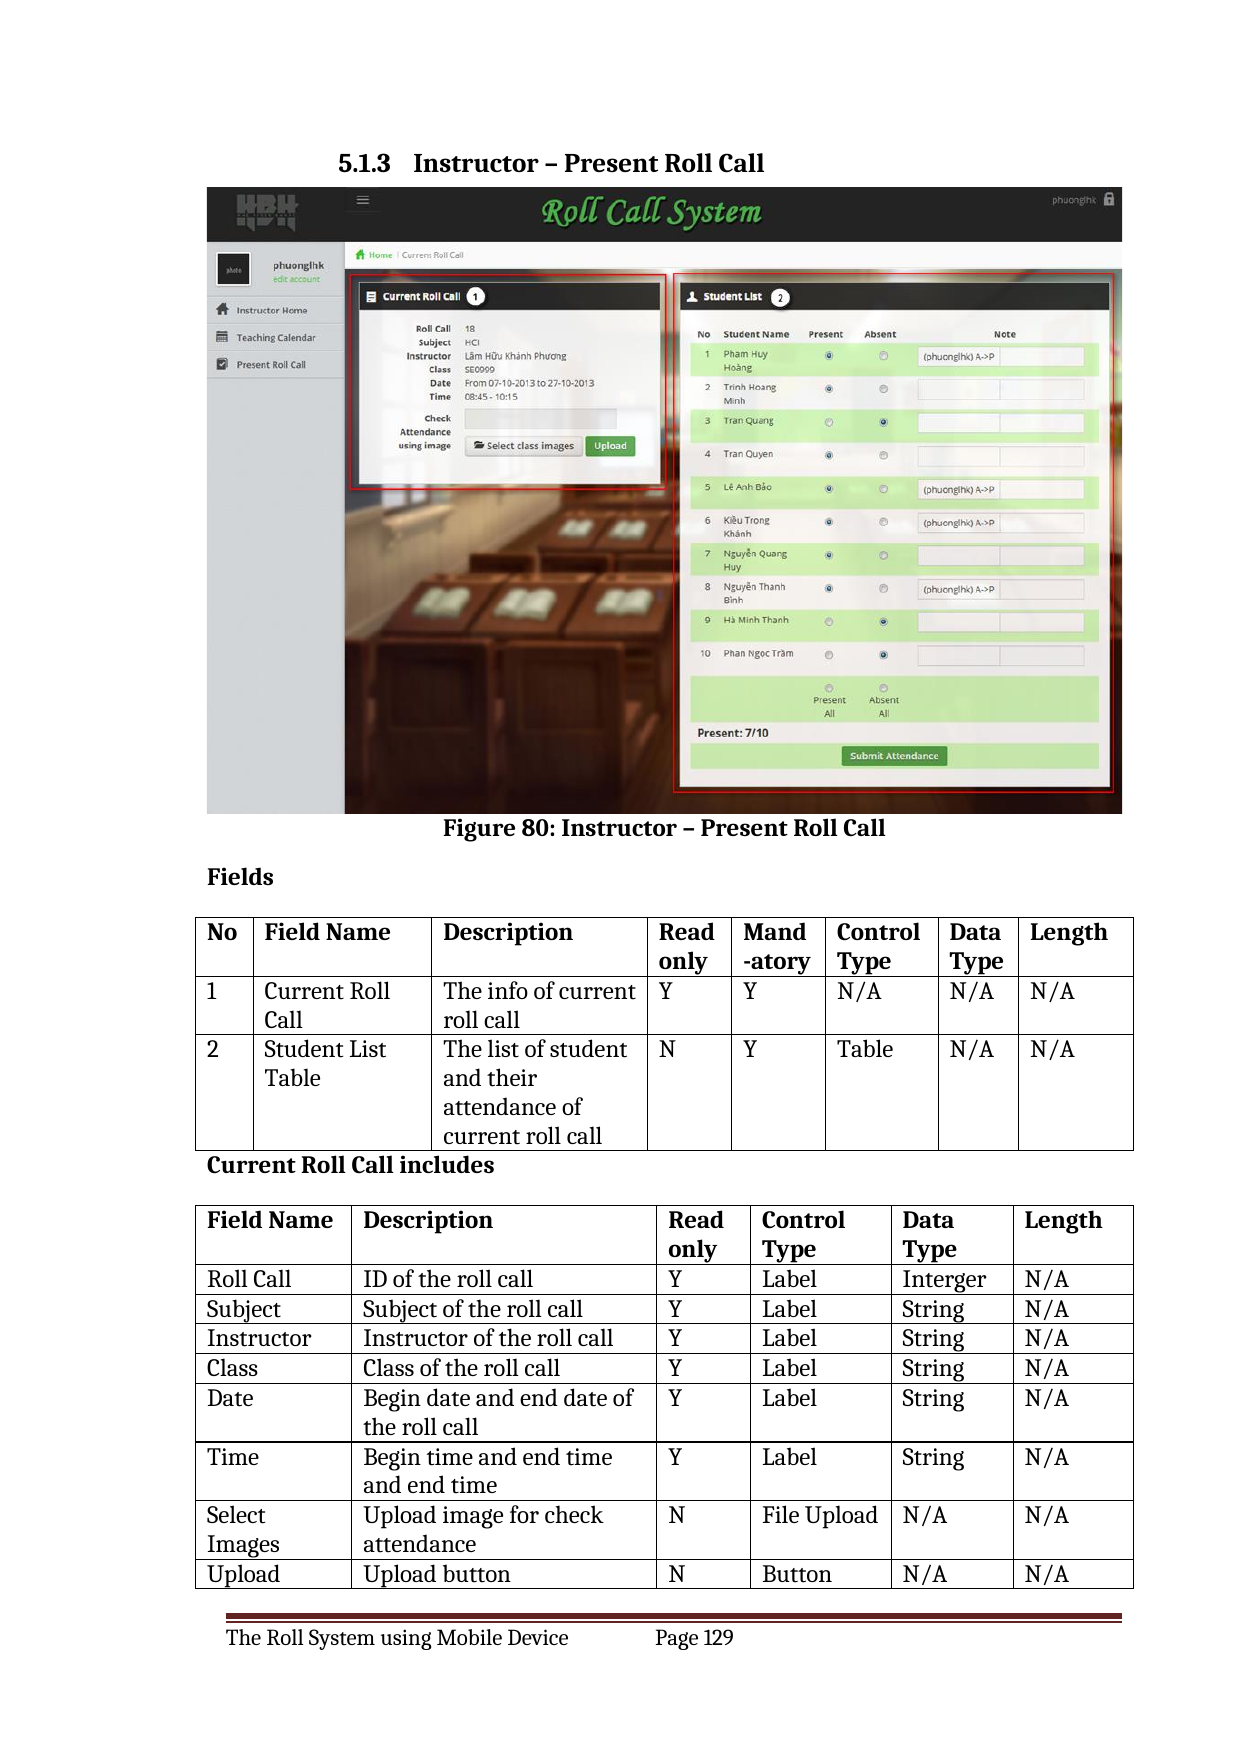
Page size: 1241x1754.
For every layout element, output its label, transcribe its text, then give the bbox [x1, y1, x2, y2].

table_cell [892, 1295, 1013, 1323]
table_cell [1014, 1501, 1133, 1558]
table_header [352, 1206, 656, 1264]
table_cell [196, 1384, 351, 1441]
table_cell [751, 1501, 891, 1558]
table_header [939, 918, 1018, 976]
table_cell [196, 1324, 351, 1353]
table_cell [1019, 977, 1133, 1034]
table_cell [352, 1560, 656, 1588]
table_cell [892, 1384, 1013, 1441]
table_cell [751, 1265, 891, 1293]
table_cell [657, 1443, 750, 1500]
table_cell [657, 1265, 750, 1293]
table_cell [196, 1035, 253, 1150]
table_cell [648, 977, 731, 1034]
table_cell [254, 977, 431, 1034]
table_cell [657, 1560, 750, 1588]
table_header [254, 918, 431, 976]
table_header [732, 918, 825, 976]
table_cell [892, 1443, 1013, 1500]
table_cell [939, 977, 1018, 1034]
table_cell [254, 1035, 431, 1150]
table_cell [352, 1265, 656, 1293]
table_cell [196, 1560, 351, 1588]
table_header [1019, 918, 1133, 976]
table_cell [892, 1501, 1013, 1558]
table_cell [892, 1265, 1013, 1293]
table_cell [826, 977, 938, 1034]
text Current Roll Call includes [207, 1151, 1122, 1180]
text Figure 80: Instructor – Present Roll Call [207, 814, 1122, 842]
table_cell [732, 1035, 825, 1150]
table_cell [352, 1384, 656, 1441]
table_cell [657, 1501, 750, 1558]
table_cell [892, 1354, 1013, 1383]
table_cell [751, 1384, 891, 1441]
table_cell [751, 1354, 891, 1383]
picture [206, 187, 1123, 814]
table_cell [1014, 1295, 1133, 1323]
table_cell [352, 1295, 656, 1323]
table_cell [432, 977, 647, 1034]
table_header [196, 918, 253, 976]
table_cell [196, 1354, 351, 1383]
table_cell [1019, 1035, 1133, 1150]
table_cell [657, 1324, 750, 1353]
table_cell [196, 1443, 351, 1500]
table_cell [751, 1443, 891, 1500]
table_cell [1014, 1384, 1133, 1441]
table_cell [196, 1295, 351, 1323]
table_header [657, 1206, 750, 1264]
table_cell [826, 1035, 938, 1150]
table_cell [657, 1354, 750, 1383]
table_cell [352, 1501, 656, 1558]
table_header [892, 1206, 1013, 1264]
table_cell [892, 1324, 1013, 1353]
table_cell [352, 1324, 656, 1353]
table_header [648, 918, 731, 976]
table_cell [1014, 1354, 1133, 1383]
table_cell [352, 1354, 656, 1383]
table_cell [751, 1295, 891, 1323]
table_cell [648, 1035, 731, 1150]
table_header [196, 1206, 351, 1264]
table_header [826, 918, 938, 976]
subtitle Instructor – Present Roll Call [338, 148, 1122, 179]
text Fields [207, 863, 1122, 892]
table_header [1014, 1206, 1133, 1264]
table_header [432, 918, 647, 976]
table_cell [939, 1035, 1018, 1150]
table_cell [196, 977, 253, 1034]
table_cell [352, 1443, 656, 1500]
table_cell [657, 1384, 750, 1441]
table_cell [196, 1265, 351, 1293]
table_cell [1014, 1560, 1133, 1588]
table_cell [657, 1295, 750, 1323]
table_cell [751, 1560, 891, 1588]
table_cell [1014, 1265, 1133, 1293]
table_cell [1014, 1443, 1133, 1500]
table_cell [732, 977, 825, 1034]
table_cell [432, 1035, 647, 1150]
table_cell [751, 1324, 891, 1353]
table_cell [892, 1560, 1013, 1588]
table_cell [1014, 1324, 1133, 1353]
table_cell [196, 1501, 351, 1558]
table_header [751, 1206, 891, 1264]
